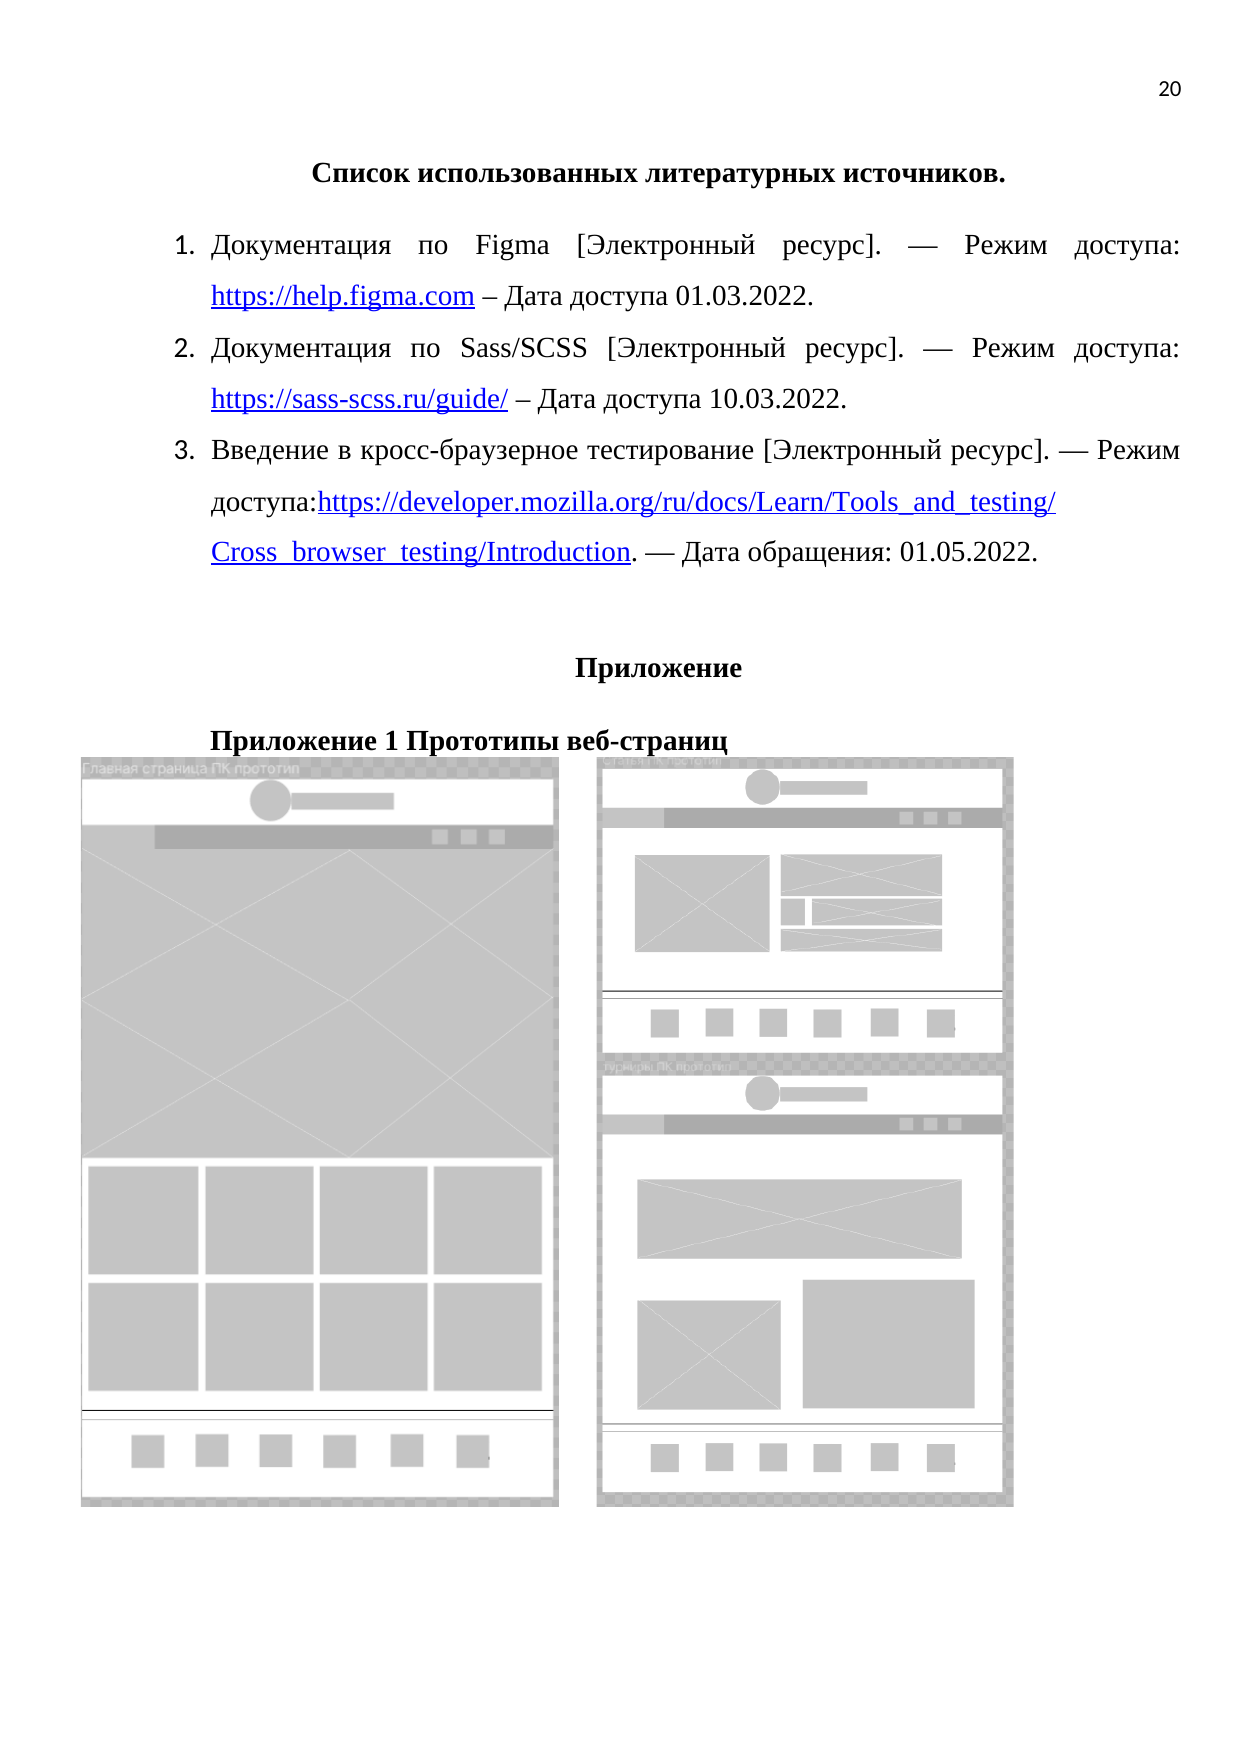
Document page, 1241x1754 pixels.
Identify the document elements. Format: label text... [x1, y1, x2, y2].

list Введение в кросс-браузерное тестирование [Электронный ресурс]. — Режим доступа:https://developer.mozilla.org/ru/docs/Learn/Tools_and_testing/Cross_browser_testing/Introduction. — Дата обращения: 01.05.2022. [173, 431, 1181, 568]
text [62, 723, 1181, 1507]
text Список использованных литературных источников. [136, 155, 1181, 188]
list Документация по Figma [Электронный ресурс]. — Режим доступа: https://help.figma.com – Дата доступа 01.03.2022. [173, 226, 1181, 312]
list Документация по Sass/SCSS [Электронный ресурс]. — Режим доступа: https://sass-scss.ru/guide/ – Дата доступа 10.03.2022. [173, 329, 1181, 414]
subtitle Приложение [136, 650, 1181, 683]
